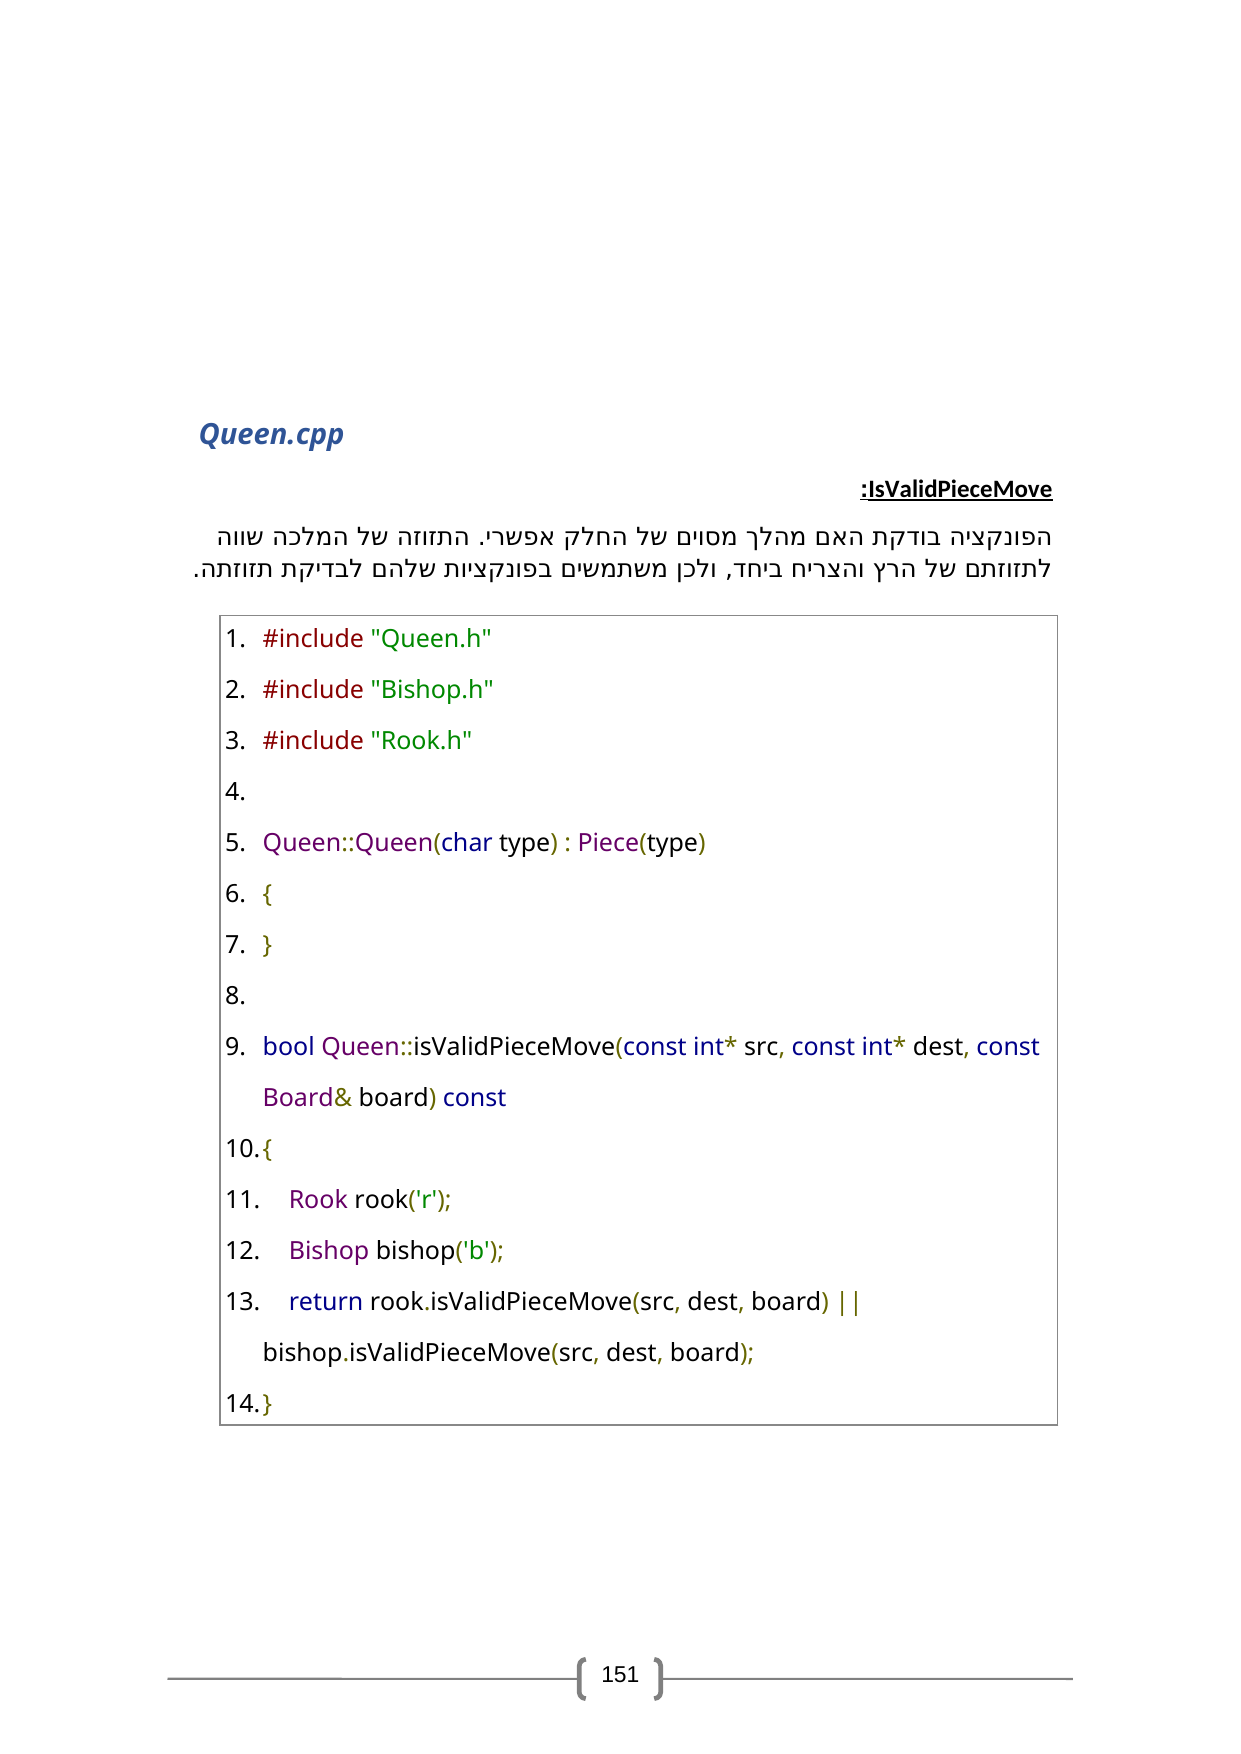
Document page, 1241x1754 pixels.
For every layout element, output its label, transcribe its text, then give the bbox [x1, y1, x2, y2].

list Queen::Queen(char type) : Piece(type) [221, 819, 1057, 859]
list return rook.isValidPieceMove(src, dest, board) || bishop.isValidPieceMove(src, dest, board); [221, 1278, 1057, 1369]
list bool Queen::isValidPieceMove(const int* src, const int* dest, const Board& board) const [221, 1023, 1057, 1114]
list { [221, 1125, 1057, 1165]
list #include "Rook.h" [221, 717, 1057, 757]
list { [221, 870, 1057, 910]
list } [221, 921, 1057, 961]
text IsValidPieceMove: [187, 473, 1053, 503]
list #include "Bishop.h" [221, 666, 1057, 706]
list Bishop bishop('b'); [221, 1227, 1057, 1267]
subtitle Queen.cpp [187, 413, 1053, 453]
list Rook rook('r'); [221, 1176, 1057, 1216]
list #include "Queen.h" [221, 616, 1057, 654]
text הפונקציה בודקת האם מהלך מסוים של החלק אפשרי. התזוזה של המלכה שווה לתזוזתם של הרץ והצריח ביחד, ולכן משתמשים בפונקציות שלהם לבדיקת תזוזתה. [187, 523, 1053, 583]
list } [221, 1380, 1057, 1424]
